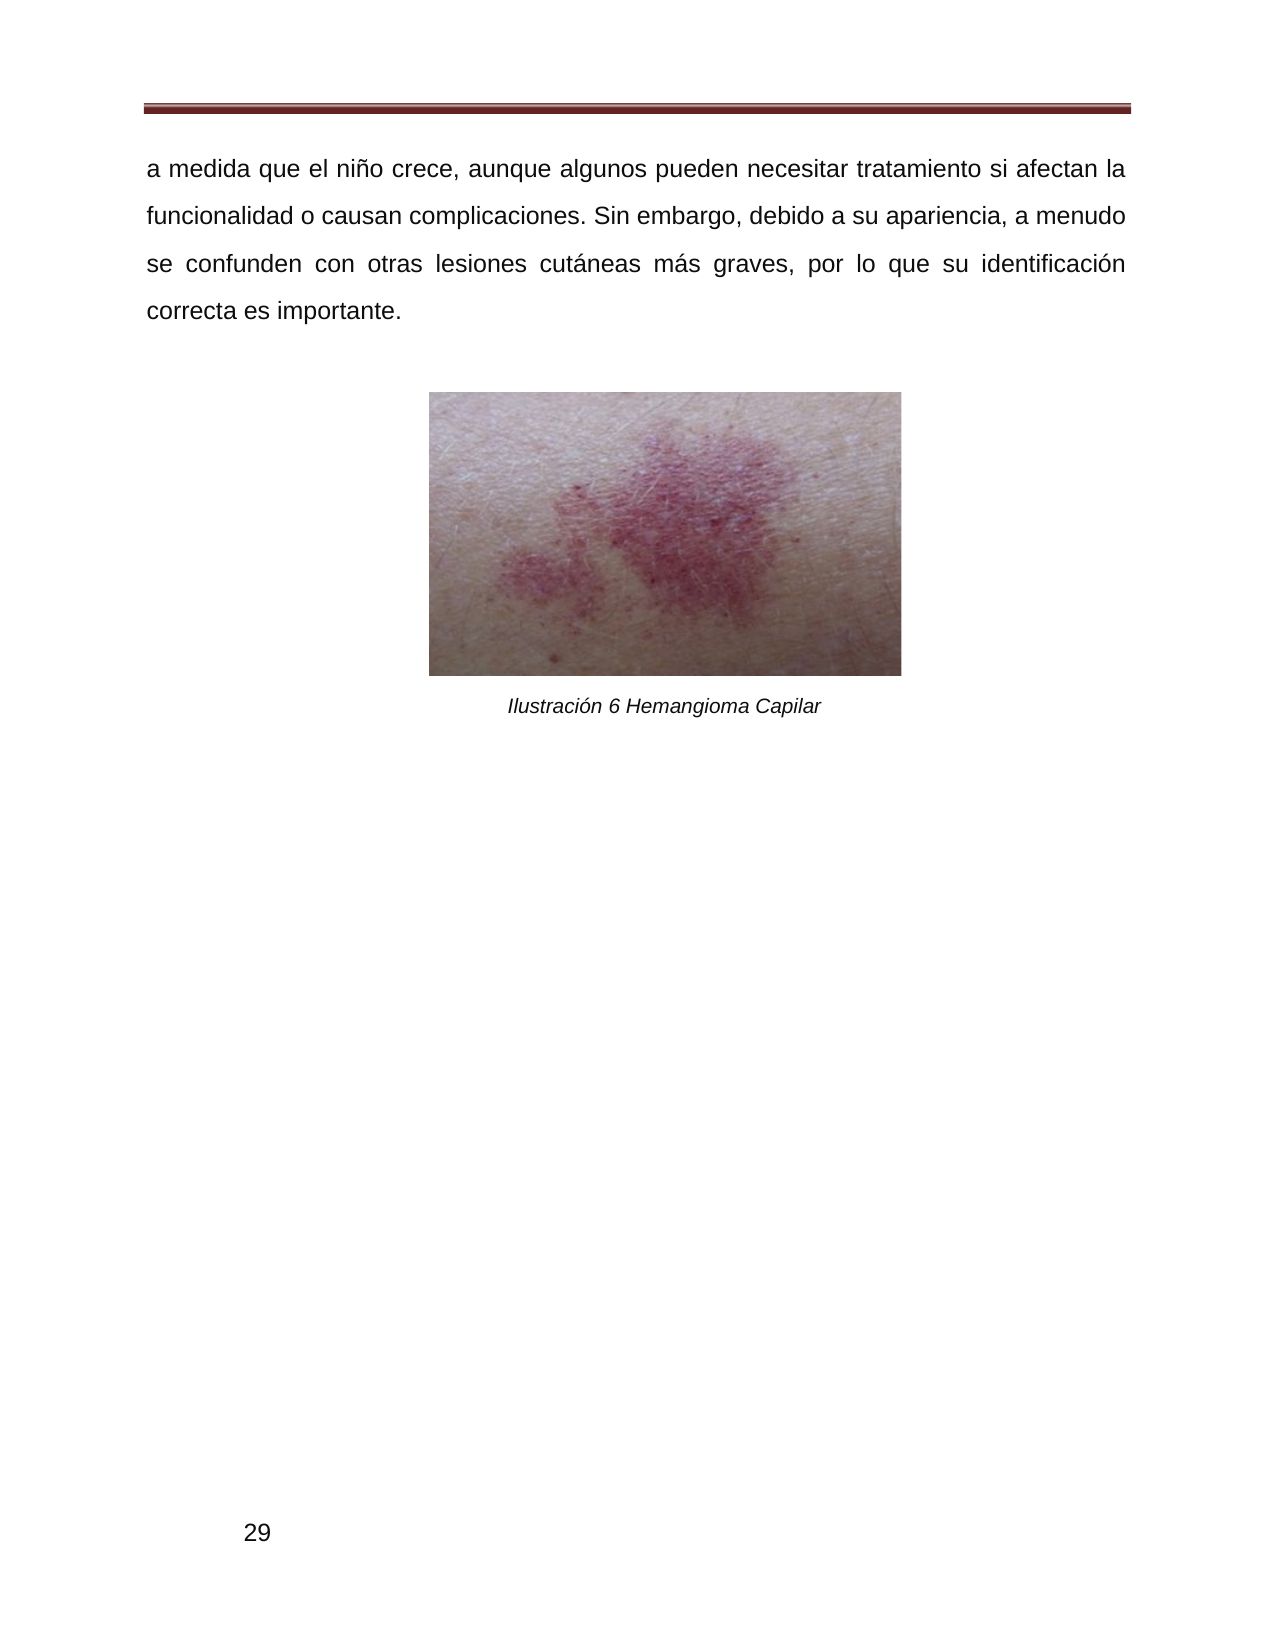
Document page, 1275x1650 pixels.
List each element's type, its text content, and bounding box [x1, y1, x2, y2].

text Ilustración 6 Hemangioma Capilar [146, 694, 1184, 718]
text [146, 154, 1128, 325]
picture [143, 103, 1132, 114]
picture [429, 392, 902, 676]
